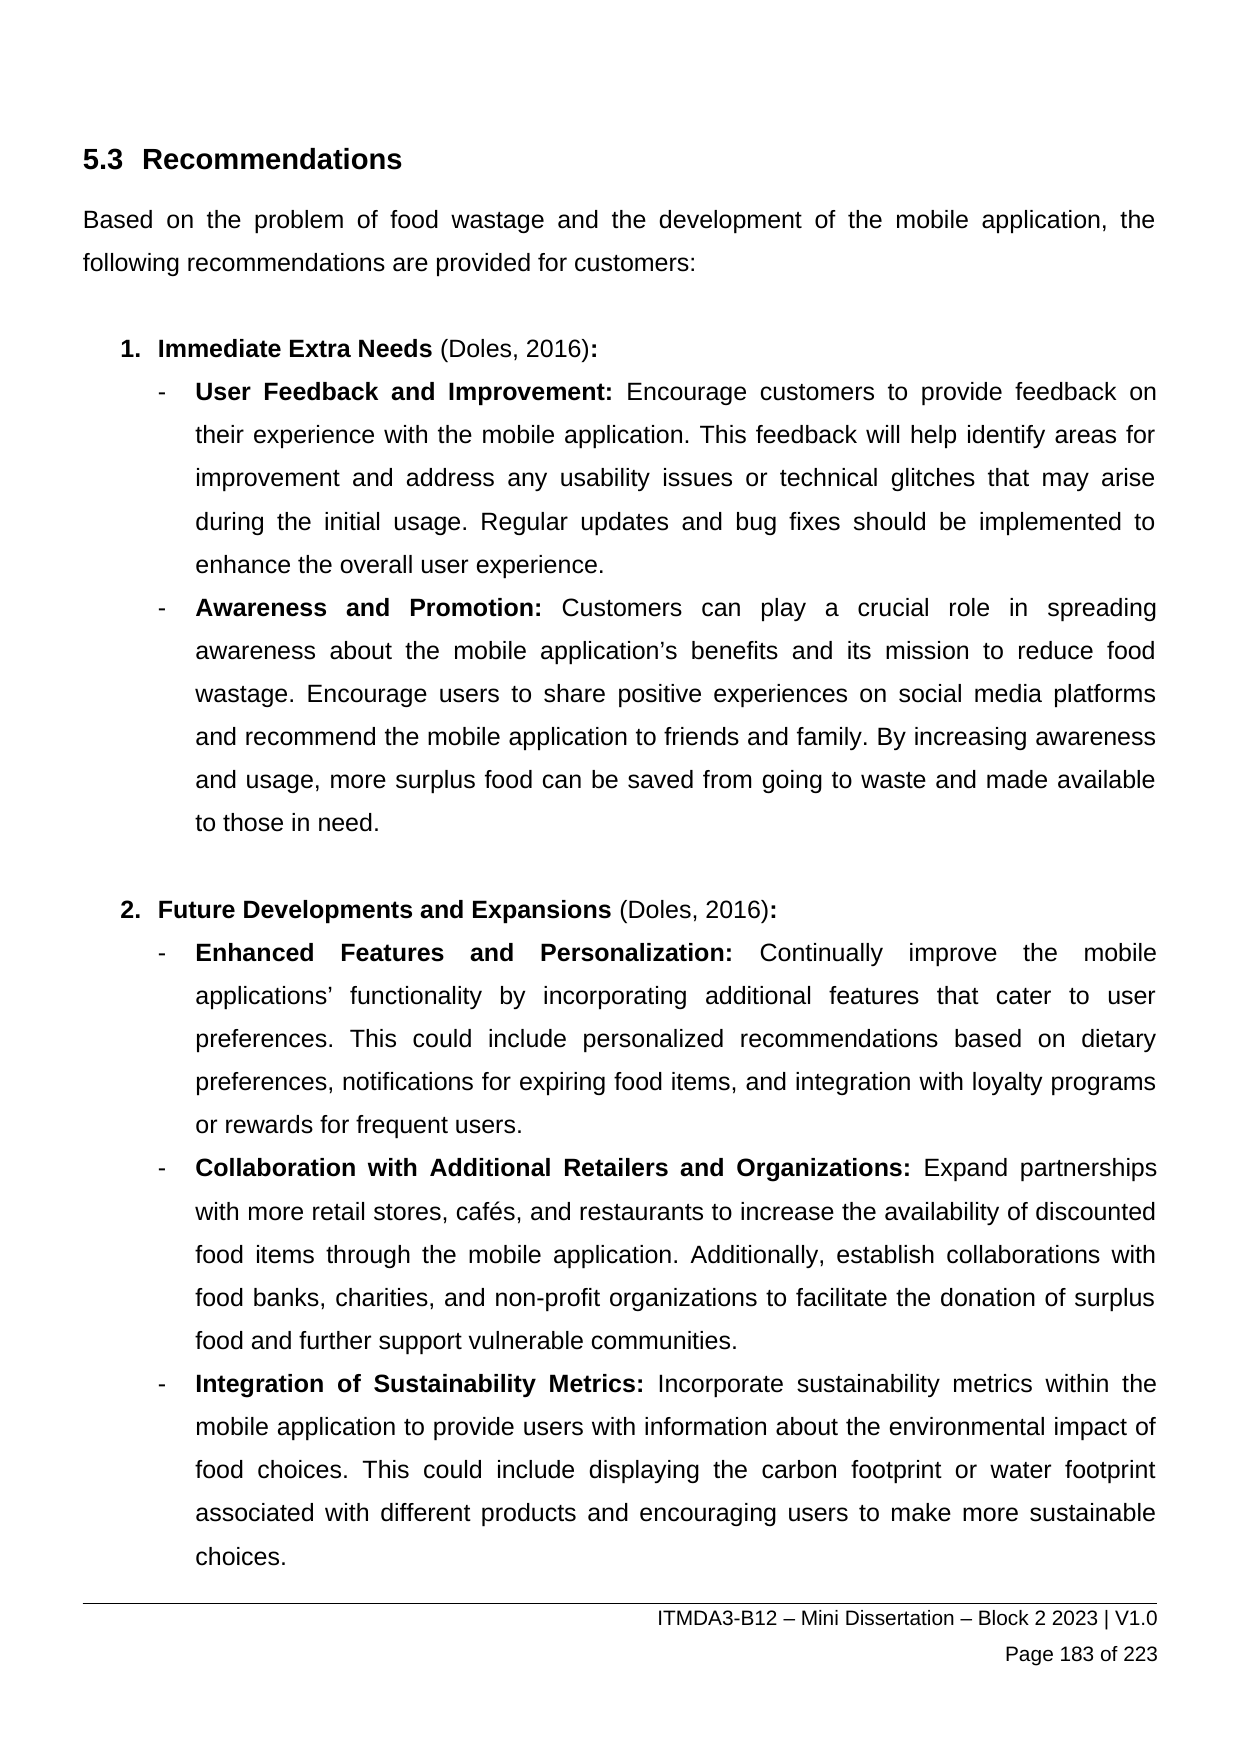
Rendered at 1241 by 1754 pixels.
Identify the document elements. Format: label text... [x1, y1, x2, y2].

text Based on the problem of food wastage and the development of the mobile application, the following recommendations are provided for customers: [83, 205, 1157, 277]
subtitle Recommendations [83, 142, 1157, 175]
list Enhanced Features and Personalization: Continually improve the mobile applications’ functionality by incorporating additional features that cater to user preferences. This could include personalized recommendations based on dietary preferences, notifications for expiring food items, and integration with loyalty programs or rewards for frequent users. [158, 938, 1157, 1139]
list Integration of Sustainability Metrics: Incorporate sustainability metrics within the mobile application to provide users with information about the environmental impact of food choices. This could include displaying the carbon footprint or water footprint associated with different products and encouraging users to make more sustainable choices. [158, 1369, 1157, 1570]
list Collaboration with Additional Retailers and Organizations: Expand partnerships with more retail stores, cafés, and restaurants to increase the availability of discounted food items through the mobile application. Additionally, establish collaborations with food banks, charities, and non-profit organizations to facilitate the donation of surplus food and further support vulnerable communities. [158, 1153, 1157, 1355]
list User Feedback and Improvement: Encourage customers to provide feedback on their experience with the mobile application. This feedback will help identify areas for improvement and address any usability issues or technical glitches that may arise during the initial usage. Regular updates and bug fixes should be implemented to enhance the overall user experience. [158, 377, 1157, 578]
list Future Developments and Expansions : [120, 895, 1157, 923]
list Awareness and Promotion: Customers can play a crucial role in spreading awareness about the mobile application’s benefits and its mission to reduce food wastage. Encourage users to share positive experiences on social media platforms and recommend the mobile application to friends and family. By increasing awareness and usage, more surplus food can be saved from going to waste and made available to those in need. [158, 593, 1157, 837]
list Immediate Extra Needs : [120, 334, 1157, 363]
